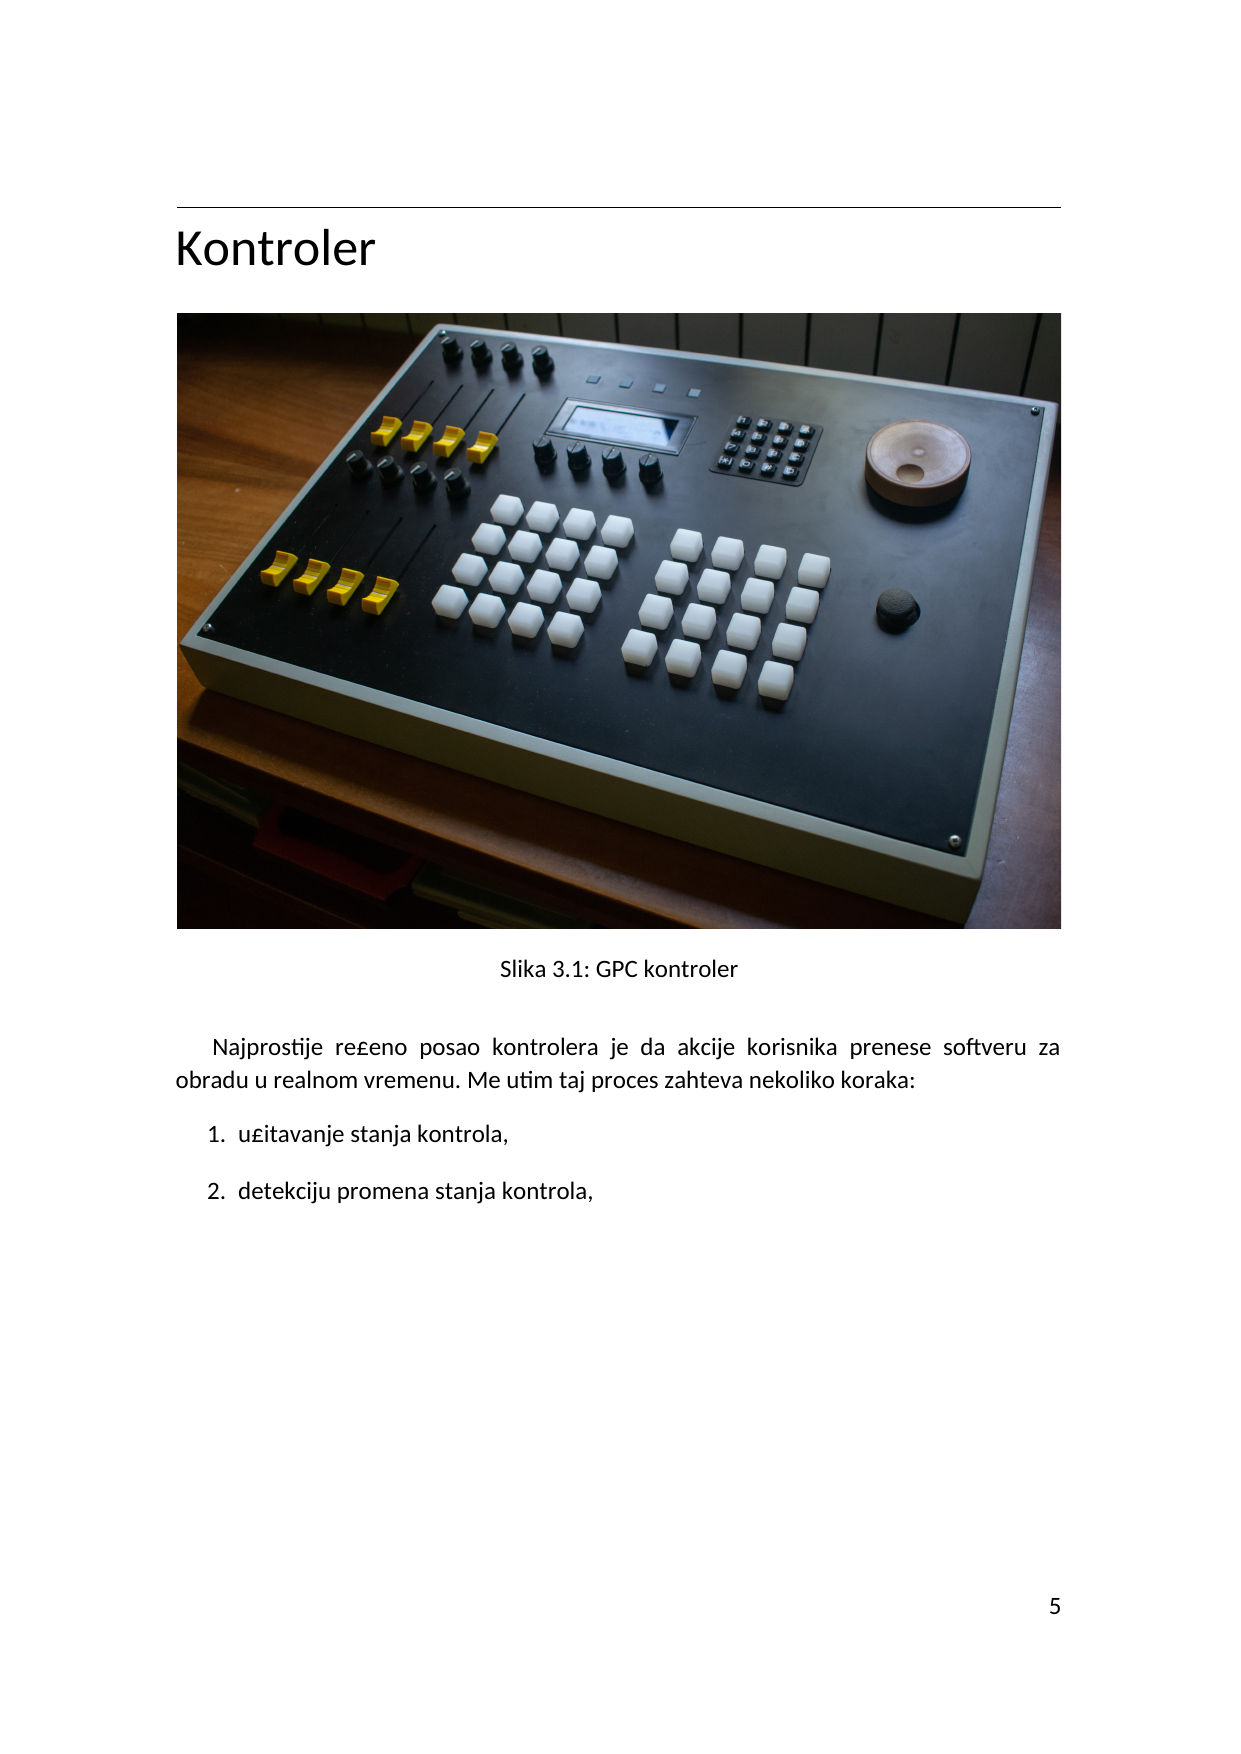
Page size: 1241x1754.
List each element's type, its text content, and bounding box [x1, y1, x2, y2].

text Najprostije re£eno posao kontrolera je da akcije korisnika prenese softveru za obradu u realnom vremenu. Me utim taj proces zahteva nekoliko koraka: [175, 1031, 1061, 1095]
list detekciju promena stanja kontrola, [207, 1176, 1061, 1206]
list u£itavanje stanja kontrola, [207, 1118, 1061, 1149]
text Slika 3.1: GPC kontroler [198, 953, 1040, 984]
picture [177, 313, 1062, 929]
subtitle Kontroler [175, 175, 1061, 278]
